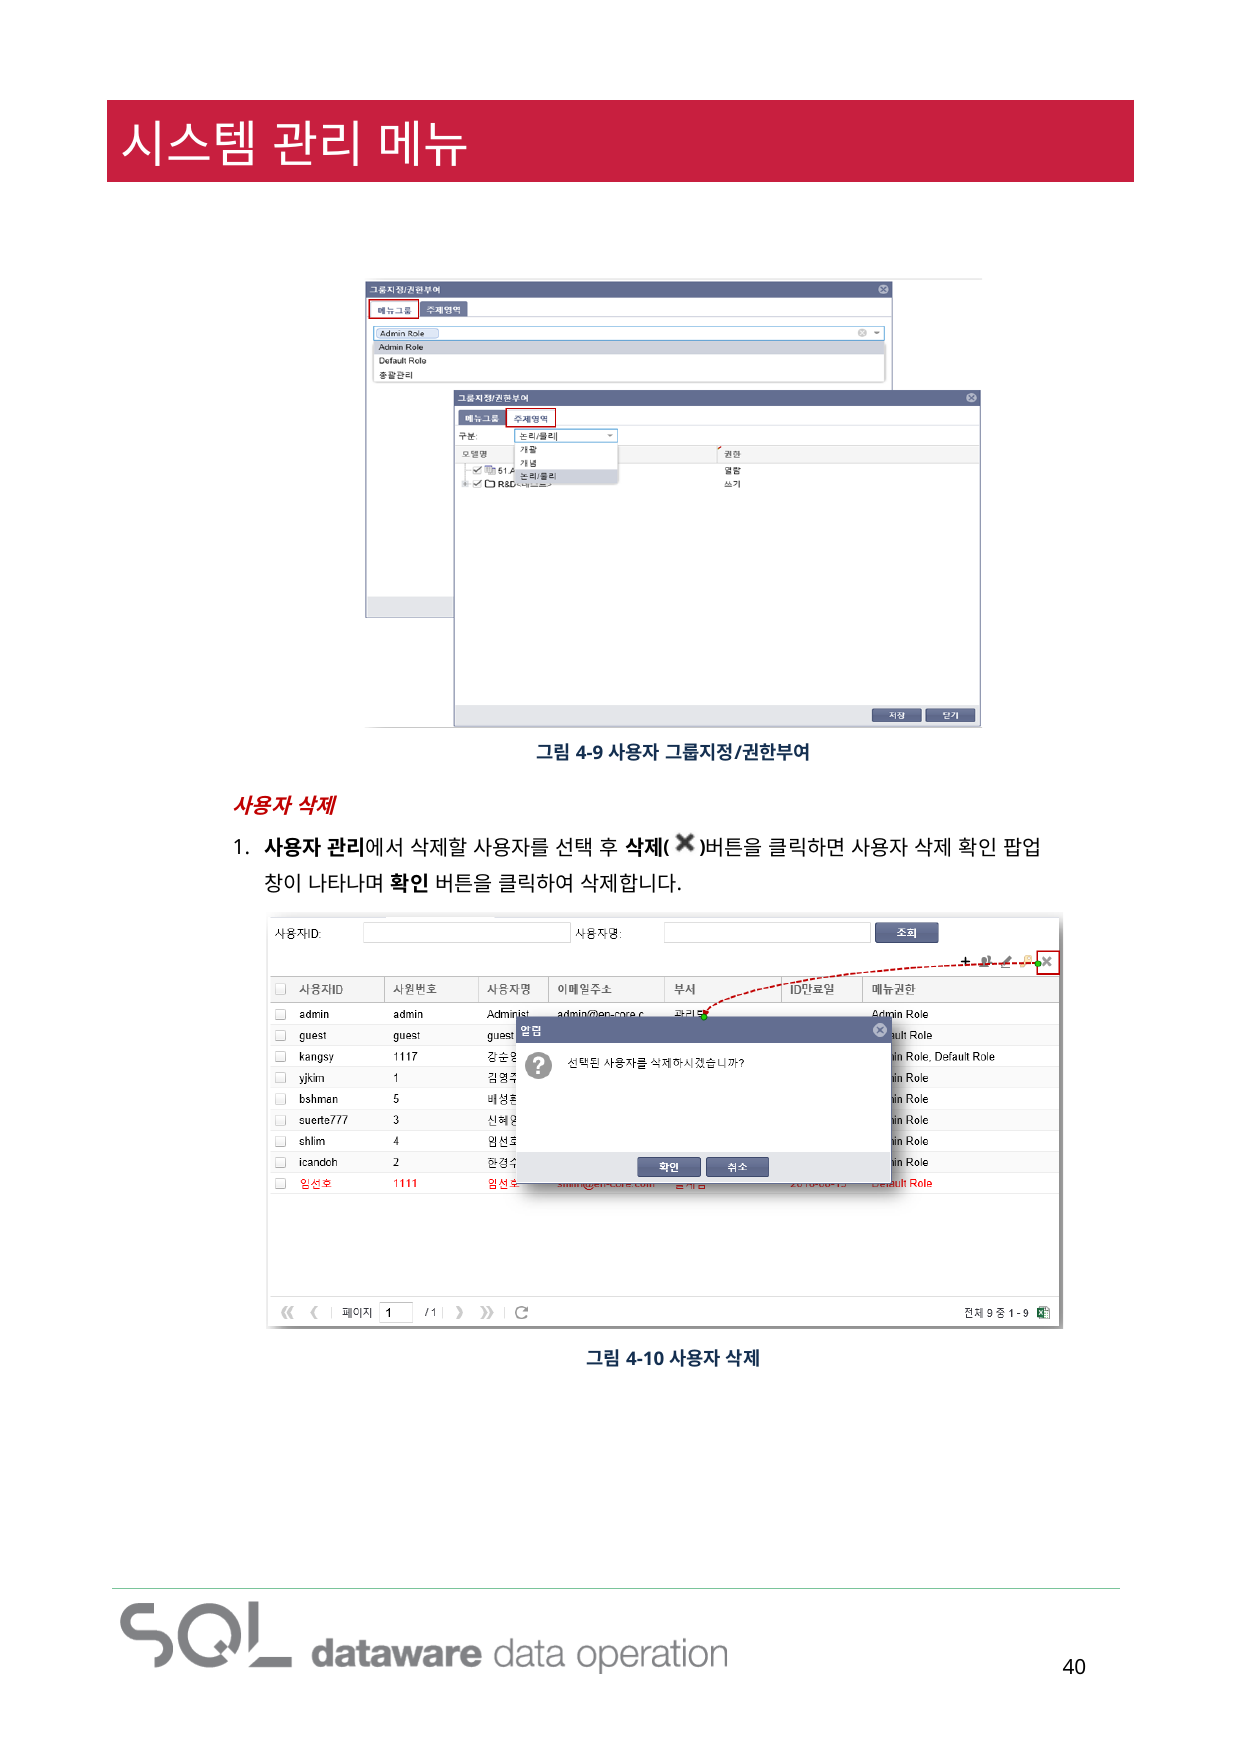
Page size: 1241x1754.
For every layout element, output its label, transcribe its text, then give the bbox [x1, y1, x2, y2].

subtitle 사용자 삭제 [232, 789, 1083, 820]
list 사용자 관리에서 삭제할 사용자를 선택 후 삭제()버튼을 클릭하면 사용자 삭제 확인 팝업 창이 나타나며 확인 버튼을 클릭하여 삭제합니다. [232, 830, 1083, 898]
picture [669, 830, 699, 857]
picture [120, 1601, 728, 1674]
picture [364, 278, 983, 728]
picture [266, 912, 1064, 1329]
